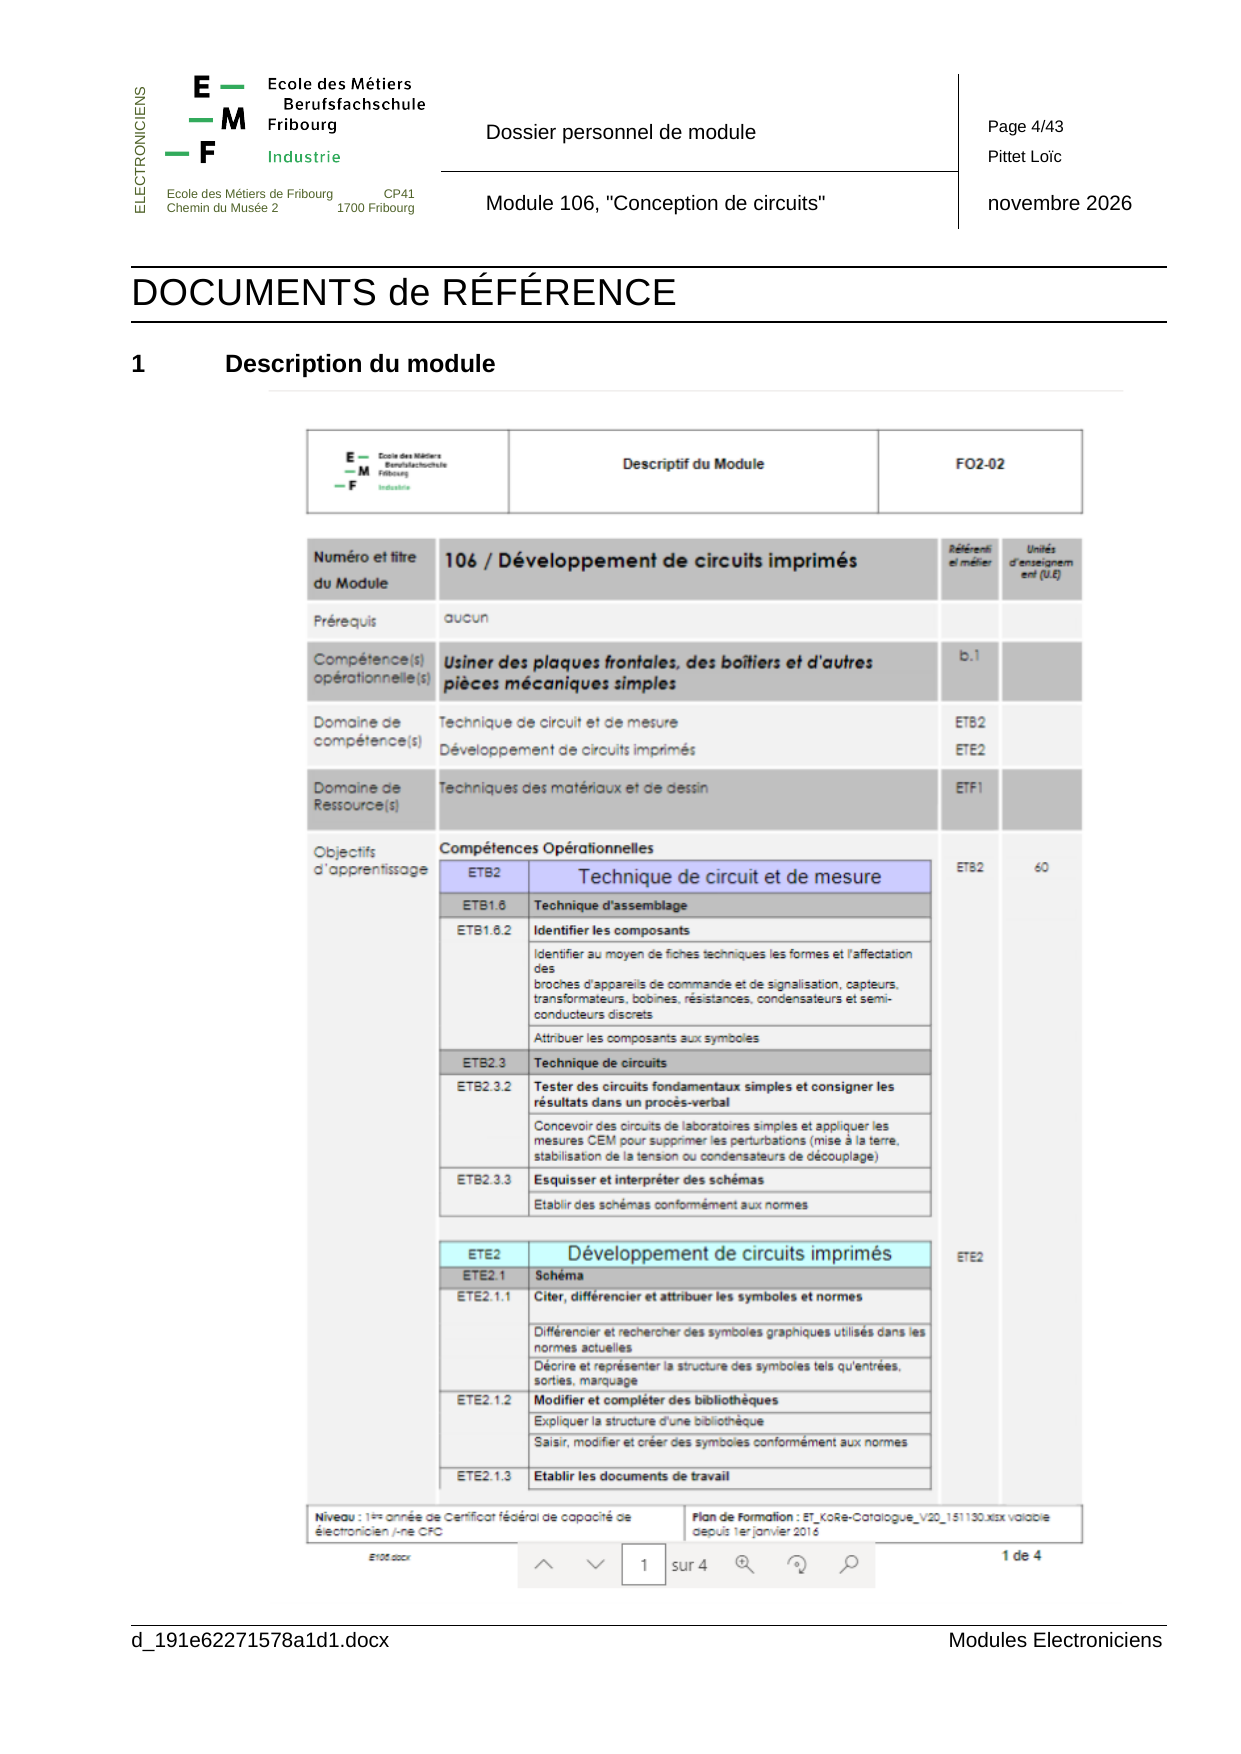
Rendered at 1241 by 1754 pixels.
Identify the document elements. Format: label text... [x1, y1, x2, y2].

picture [160, 73, 427, 171]
title DOCUMENTS de RÉFÉRENCE [131, 268, 1167, 321]
subtitle Description du module [131, 348, 1167, 377]
picture [268, 389, 1124, 1604]
